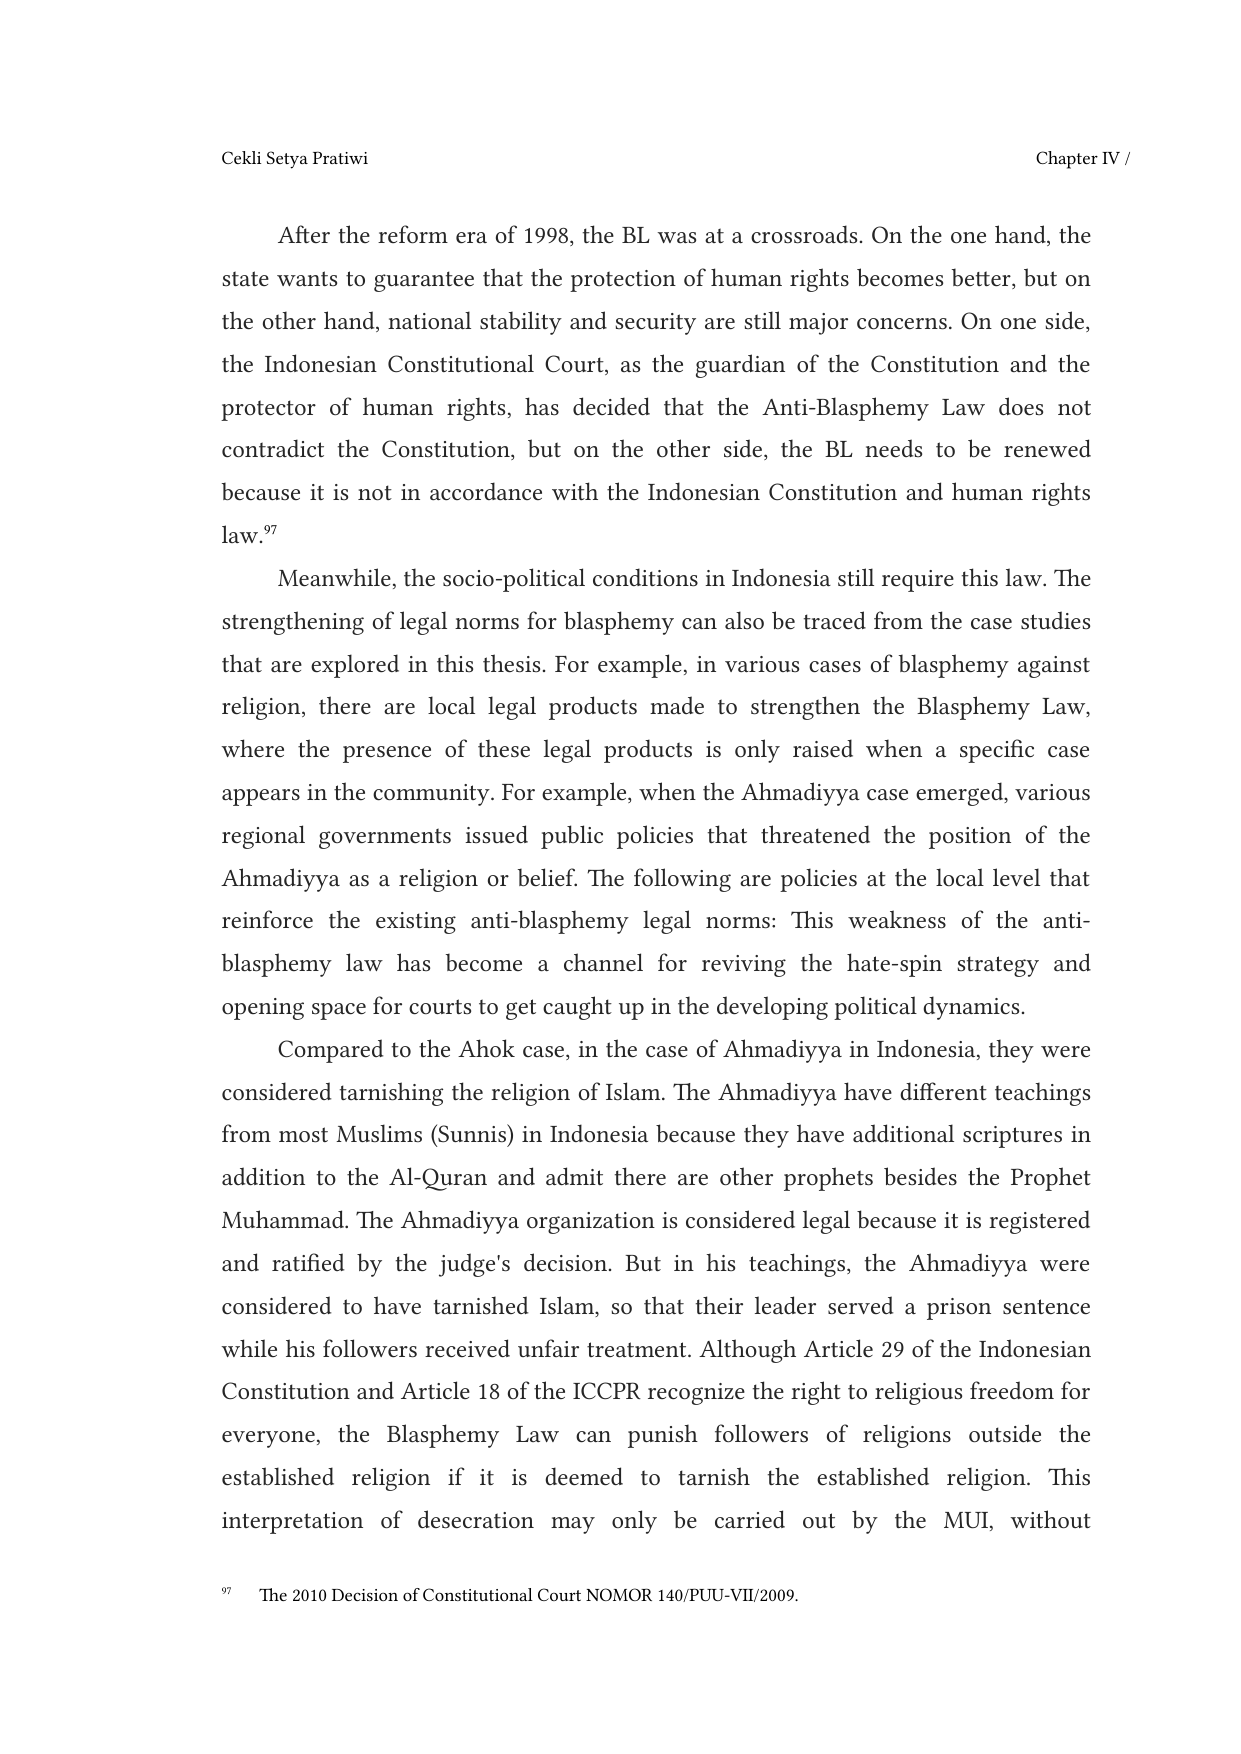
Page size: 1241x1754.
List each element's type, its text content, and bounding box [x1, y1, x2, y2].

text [221, 1035, 1092, 1534]
text After the reform era of 1998, the BL was at a crossroads. On the one hand, the state wants to guarantee that the protection of human rights becomes better, but on the other hand, national stability and security are still major concerns. On one side, the Indonesian Constitutional Court, as the guardian of the Constitution and the protector of human rights, has decided that the Anti-Blasphemy Law does not contradict the Constitution, but on the other side, the BL needs to be renewed because it is not in accordance with the Indonesian Constitution and human rights law. [221, 221, 1092, 550]
text Meanwhile, the socio-political conditions in Indonesia still require this law. The strengthening of legal norms for blasphemy can also be traced from the case studies that are explored in this thesis. For example, in various cases of blasphemy against religion, there are local legal products made to strengthen the Blasphemy Law, where the presence of these legal products is only raised when a specific case appears in the community. For example, when the Ahmadiyya case emerged, various regional governments issued public policies that threatened the position of the Ahmadiyya as a religion or belief. The following are policies at the local level that reinforce the existing anti-blasphemy legal norms: This weakness of the anti-blasphemy law has become a channel for reviving the hate-spin strategy and opening space for courts to get caught up in the developing political dynamics. [221, 564, 1092, 1021]
